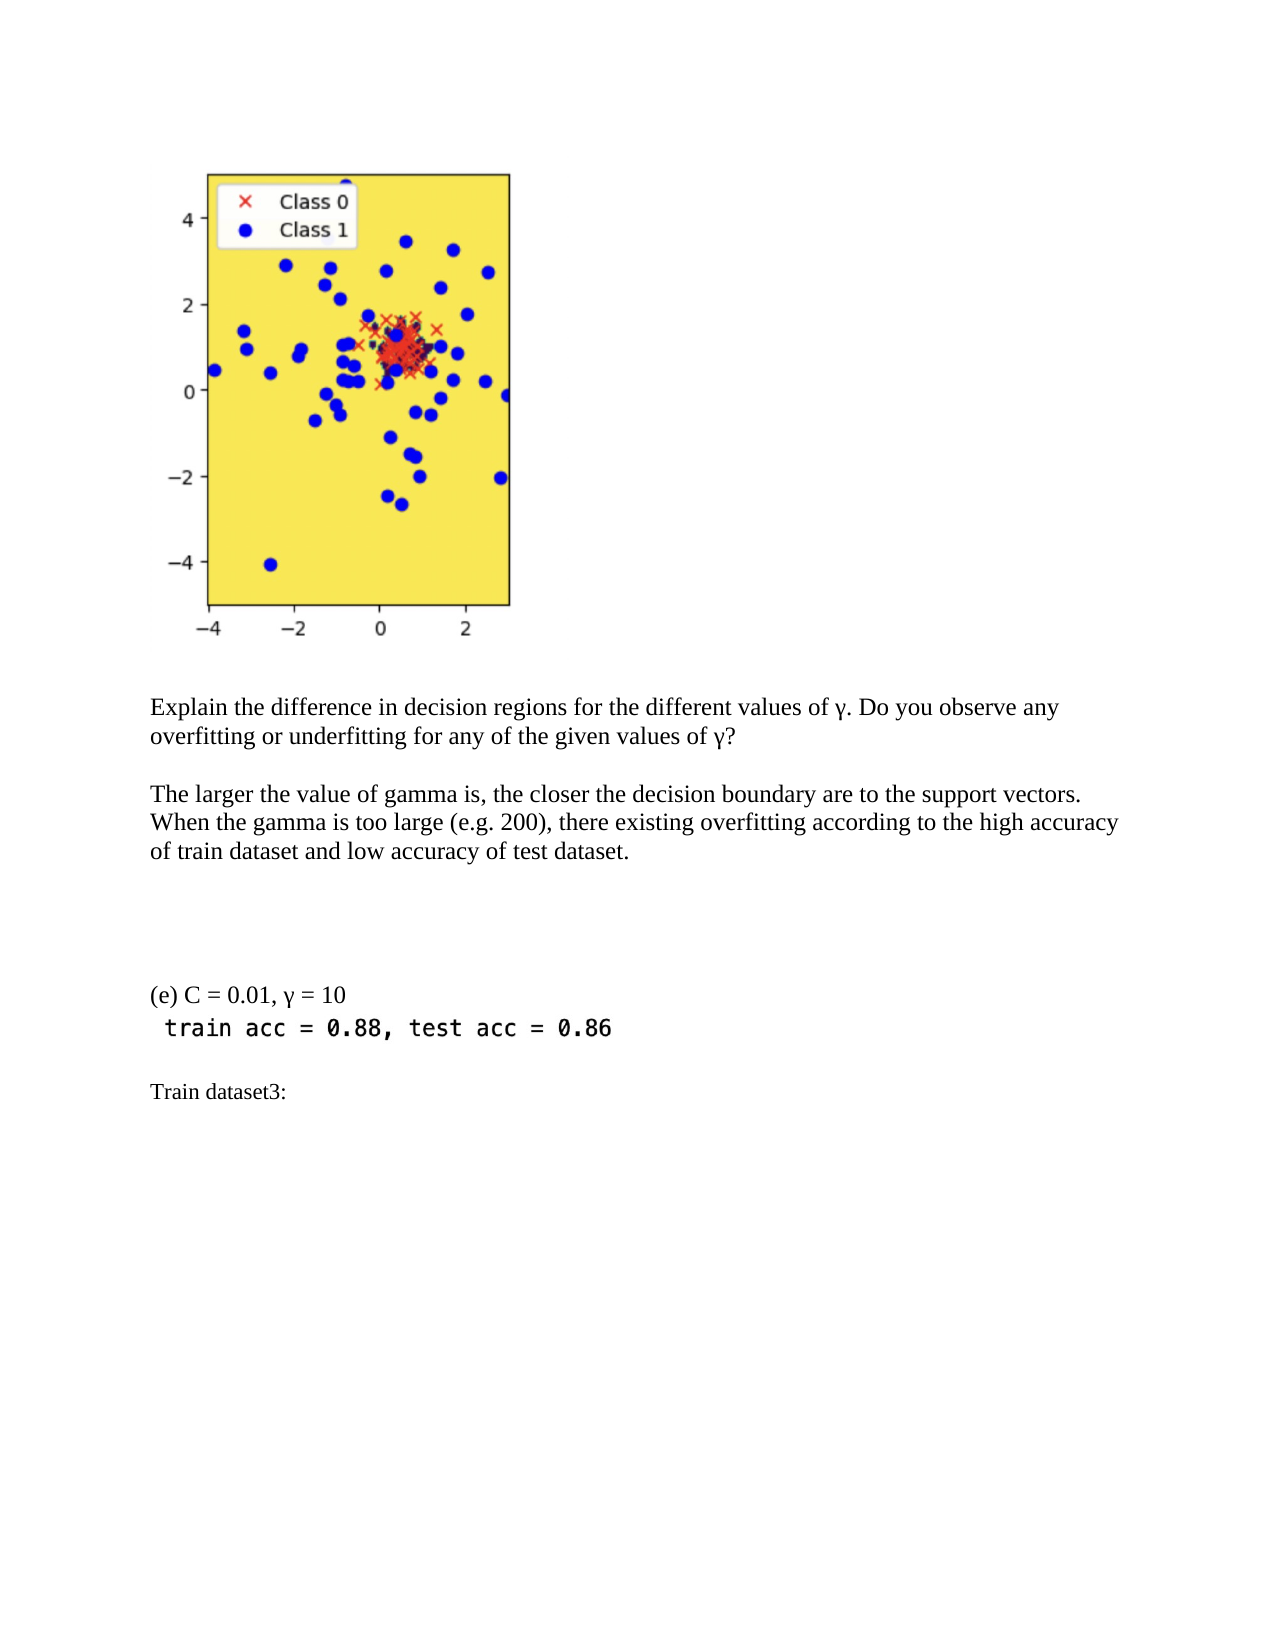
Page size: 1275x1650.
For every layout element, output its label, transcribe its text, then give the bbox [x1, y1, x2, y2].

picture [150, 150, 569, 664]
picture [150, 1008, 668, 1050]
text Explain the difference in decision regions for the different values of γ. Do you observe any overfitting or underfitting for any of the given values of γ? [150, 692, 1125, 750]
text The larger the value of gamma is, the closer the decision boundary are to the support vectors. When the gamma is too large (e.g. 200), there existing overfitting according to the high accuracy of train dataset and low accuracy of test dataset. [150, 779, 1125, 865]
text Train dataset3: [150, 1078, 1125, 1105]
text (e) C = 0.01, γ = 10 [150, 980, 1125, 1009]
